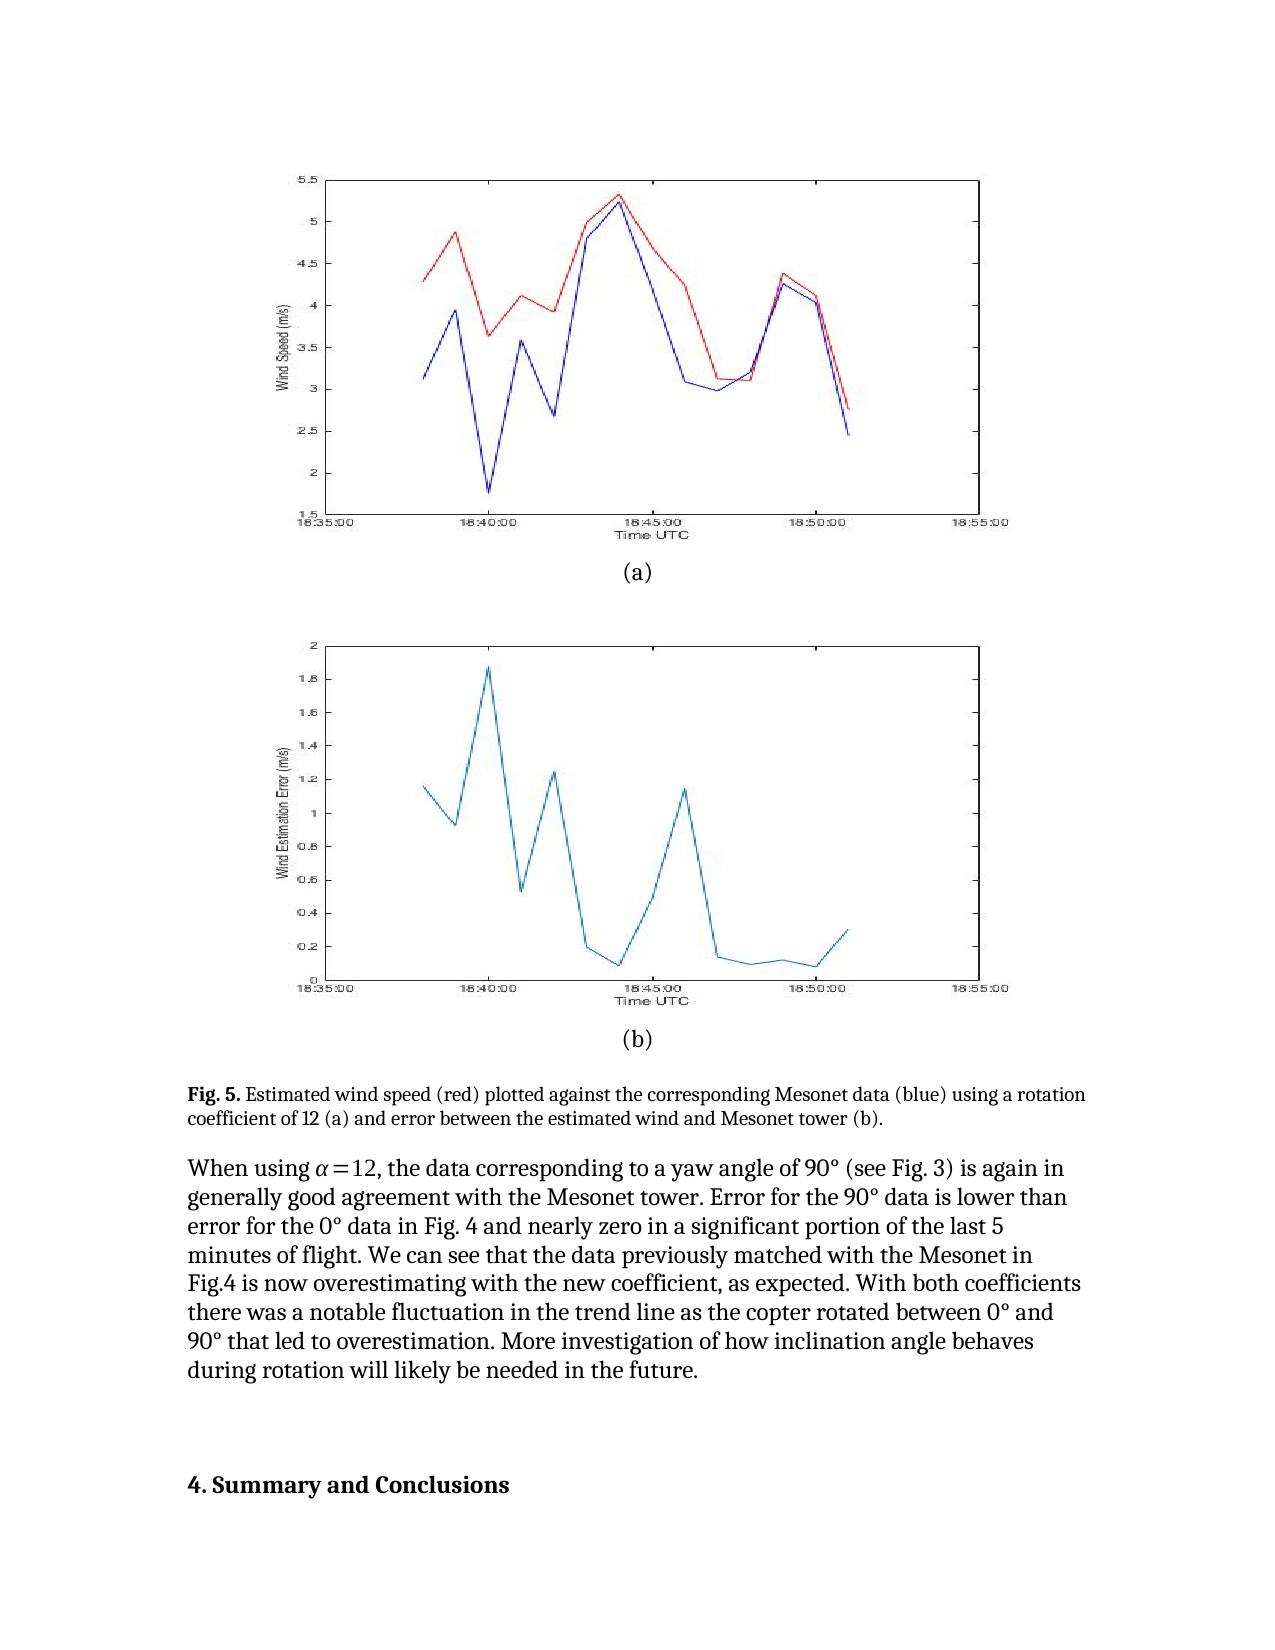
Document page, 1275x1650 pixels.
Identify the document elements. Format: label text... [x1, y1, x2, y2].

text (a) [187, 558, 1087, 587]
text Fig. 5. Estimated wind speed (red) plotted against the corresponding Mesonet data (blue) using a rotation coefficient of 12 (a) and error between the estimated wind and Mesonet tower (b). [187, 1082, 1087, 1130]
text (b) [187, 1025, 1087, 1054]
picture [215, 150, 1060, 559]
text When using , the data corresponding to a yaw angle of 90° (see Fig. 3) is again in generally good agreement with the Mesonet tower. Error for the 90° data is lower than error for the 0° data in Fig. 4 and nearly zero in a significant portion of the last 5 minutes of flight. We can see that the data previously matched with the Mesonet in Fig.4 is now overestimating with the new coefficient, as expected. With both coefficients there was a notable fluctuation in the trend line as the copter rotated between 0° and 90° that led to overestimation. More investigation of how inclination angle behaves during rotation will likely be needed in the future. [187, 1154, 1087, 1384]
text 4. Summary and Conclusions [187, 1471, 1087, 1499]
picture [215, 615, 1060, 1025]
